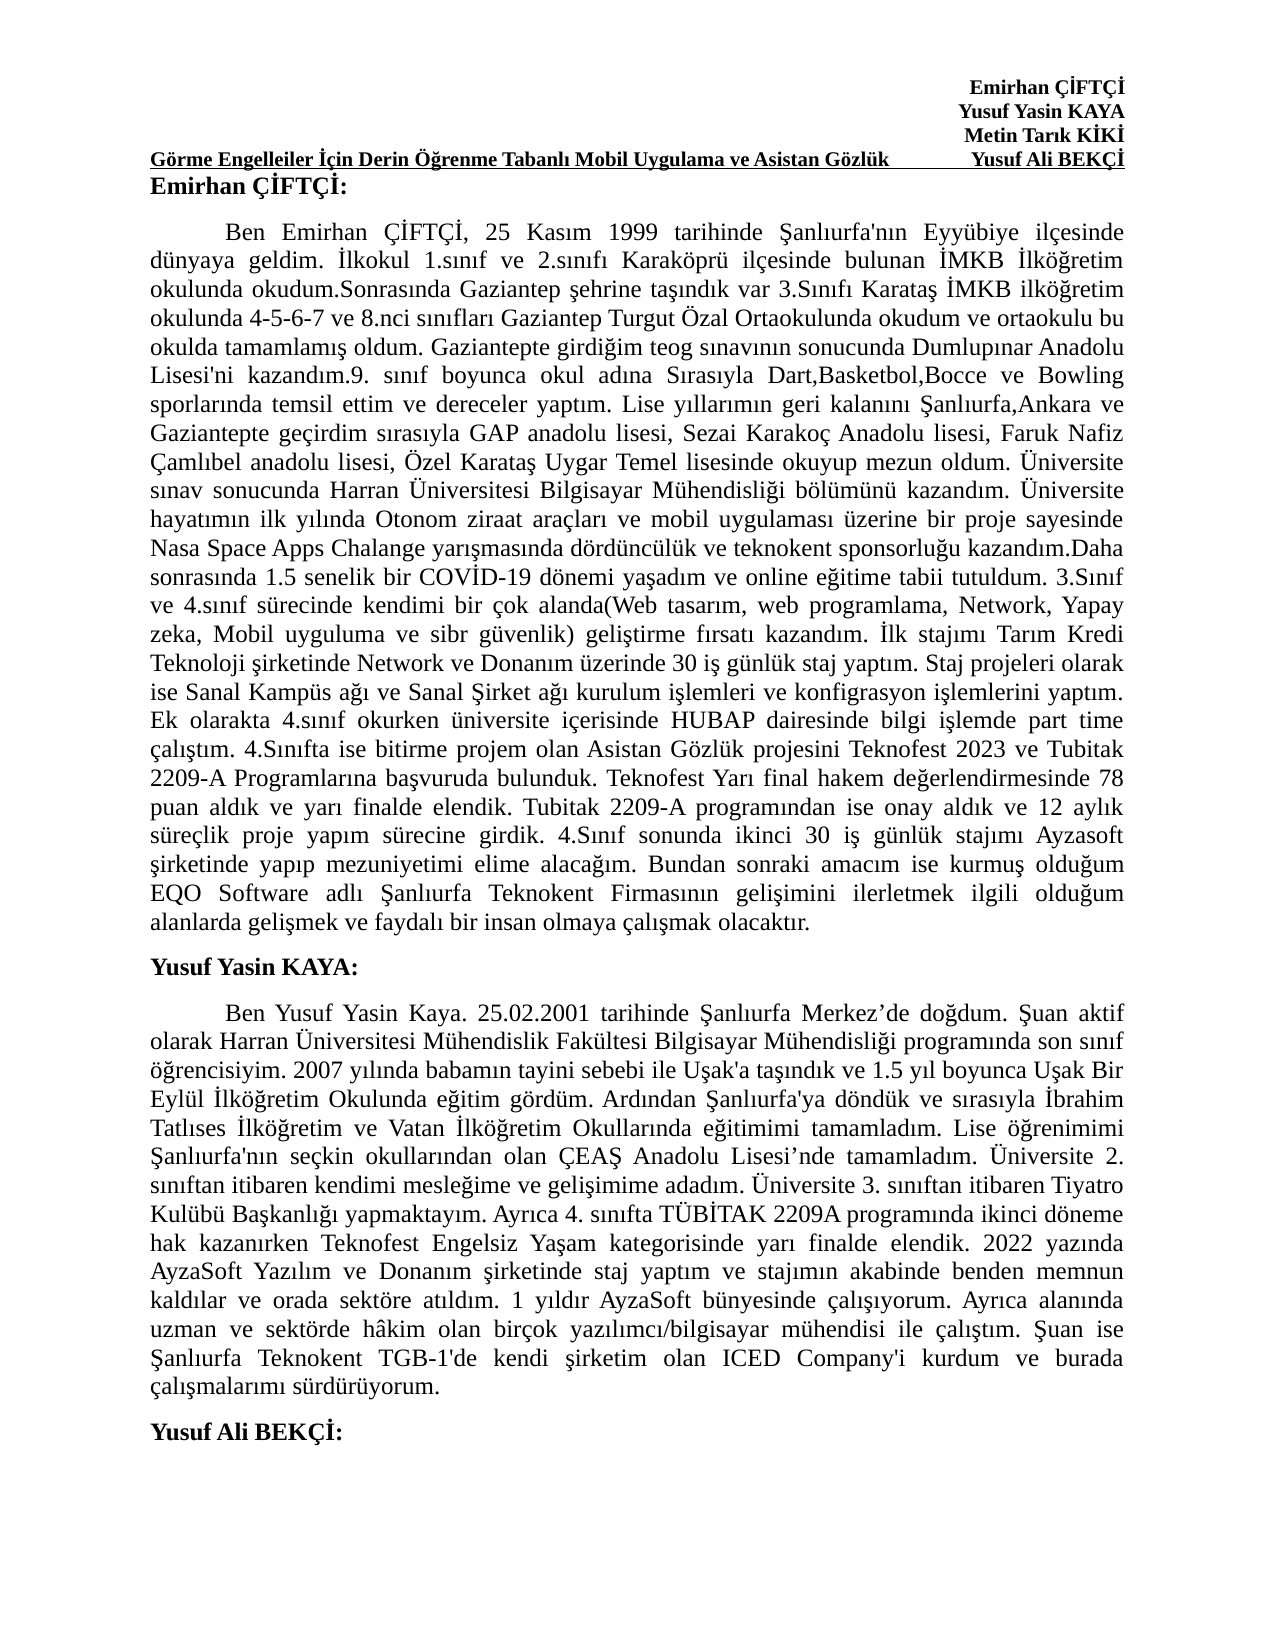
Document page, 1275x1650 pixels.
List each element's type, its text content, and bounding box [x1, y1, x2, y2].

text Ben Emirhan ÇİFTÇİ, 25 Kasım 1999 tarihinde Şanlıurfa'nın Eyyübiye ilçesinde dünyaya geldim. İlkokul 1.sınıf ve 2.sınıfı Karaköprü ilçesinde bulunan İMKB İlköğretim okulunda okudum.Sonrasında Gaziantep şehrine taşındık var 3.Sınıfı Karataş İMKB ilköğretim okulunda 4-5-6-7 ve 8.nci sınıfları Gaziantep Turgut Özal Ortaokulunda okudum ve ortaokulu bu okulda tamamlamış oldum. Gaziantepte girdiğim teog sınavının sonucunda Dumlupınar Anadolu Lisesi'ni kazandım.9. sınıf boyunca okul adına Sırasıyla Dart,Basketbol,Bocce ve Bowling sporlarında temsil ettim ve dereceler yaptım. Lise yıllarımın geri kalanını Şanlıurfa,Ankara ve Gaziantepte geçirdim sırasıyla GAP anadolu lisesi, Sezai Karakoç Anadolu lisesi, Faruk Nafiz Çamlıbel anadolu lisesi, Özel Karataş Uygar Temel lisesinde okuyup mezun oldum. Üniversite sınav sonucunda Harran Üniversitesi Bilgisayar Mühendisliği bölümünü kazandım. Üniversite hayatımın ilk yılında Otonom ziraat araçları ve mobil uygulaması üzerine bir proje sayesinde Nasa Space Apps Chalange yarışmasında dördüncülük ve teknokent sponsorluğu kazandım.Daha sonrasında 1.5 senelik bir COVİD-19 dönemi yaşadım ve online eğitime tabii tutuldum. 3.Sınıf ve 4.sınıf sürecinde kendimi bir çok alanda(Web tasarım, web programlama, Network, Yapay zeka, Mobil uyguluma ve sibr güvenlik) geliştirme fırsatı kazandım. İlk stajımı Tarım Kredi Teknoloji şirketinde Network ve Donanım üzerinde 30 iş günlük staj yaptım. Staj projeleri olarak ise Sanal Kampüs ağı ve Sanal Şirket ağı kurulum işlemleri ve konfigrasyon işlemlerini yaptım. Ek olarakta 4.sınıf okurken üniversite içerisinde HUBAP dairesinde bilgi işlemde part time çalıştım. 4.Sınıfta ise bitirme projem olan Asistan Gözlük projesini Teknofest 2023 ve Tubitak 2209-A Programlarına başvuruda bulunduk. Teknofest Yarı final hakem değerlendirmesinde 78 puan aldık ve yarı finalde elendik. Tubitak 2209-A programından ise onay aldık ve 12 aylık süreçlik proje yapım sürecine girdik. 4.Sınıf sonunda ikinci 30 iş günlük stajımı Ayzasoft şirketinde yapıp mezuniyetimi elime alacağım. Bundan sonraki amacım ise kurmuş olduğum EQO Software adlı Şanlıurfa Teknokent Firmasının gelişimini ilerletmek ilgili olduğum alanlarda gelişmek ve faydalı bir insan olmaya çalışmak olacaktır. [150, 217, 1125, 936]
text Yusuf Yasin KAYA: [150, 952, 1125, 981]
text Ben Yusuf Yasin Kaya. 25.02.2001 tarihinde Şanlıurfa Merkez’de doğdum. Şuan aktif olarak Harran Üniversitesi Mühendislik Fakültesi Bilgisayar Mühendisliği programında son sınıf öğrencisiyim. 2007 yılında babamın tayini sebebi ile Uşak'a taşındık ve 1.5 yıl boyunca Uşak Bir Eylül İlköğretim Okulunda eğitim gördüm. Ardından Şanlıurfa'ya döndük ve sırasıyla İbrahim Tatlıses İlköğretim ve Vatan İlköğretim Okullarında eğitimimi tamamladım. Lise öğrenimimi Şanlıurfa'nın seçkin okullarından olan ÇEAŞ Anadolu Lisesi’nde tamamladım. Üniversite 2. sınıftan itibaren kendimi mesleğime ve gelişimime adadım. Üniversite 3. sınıftan itibaren Tiyatro Kulübü Başkanlığı yapmaktayım. Ayrıca 4. sınıfta TÜBİTAK 2209A programında ikinci döneme hak kazanırken Teknofest Engelsiz Yaşam kategorisinde yarı finalde elendik. 2022 yazında AyzaSoft Yazılım ve Donanım şirketinde staj yaptım ve stajımın akabinde benden memnun kaldılar ve orada sektöre atıldım. 1 yıldır AyzaSoft bünyesinde çalışıyorum. Ayrıca alanında uzman ve sektörde hâkim olan birçok yazılımcı/bilgisayar mühendisi ile çalıştım. Şuan ise Şanlıurfa Teknokent TGB-1'de kendi şirketim olan ICED Company'i kurdum ve burada çalışmalarımı sürdürüyorum. [150, 998, 1125, 1400]
text Emirhan ÇİFTÇİ: [150, 171, 1125, 200]
text Yusuf Ali BEKÇİ: [150, 1417, 1125, 1446]
